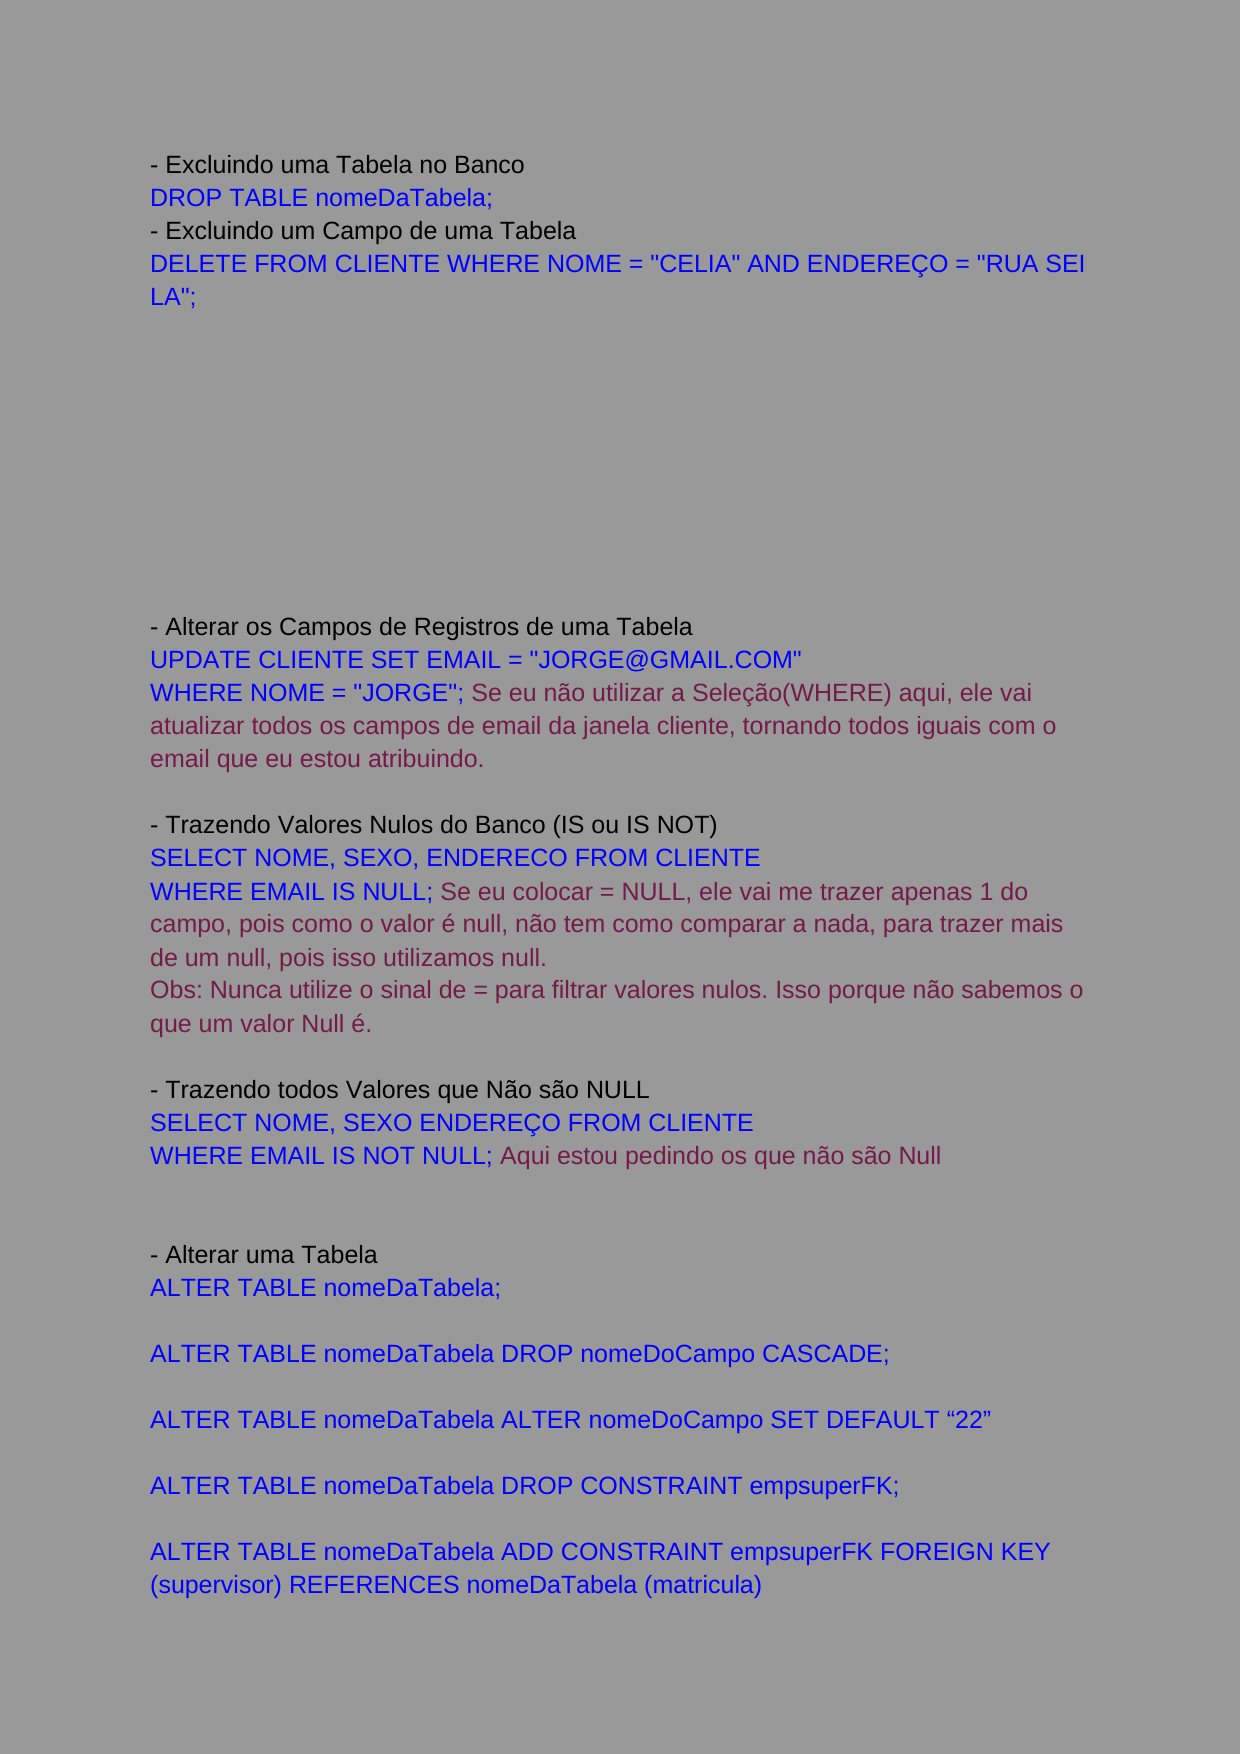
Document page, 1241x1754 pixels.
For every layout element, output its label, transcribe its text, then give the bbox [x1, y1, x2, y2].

text Obs: Nunca utilize o sinal de = para filtrar valores nulos. Isso porque não sabemos o que um valor Null é. [150, 976, 1090, 1037]
text ALTER TABLE nomeDaTabela ADD CONSTRAINT empsuperFK FOREIGN KEY (supervisor) REFERENCES nomeDaTabela (matricula) [150, 1537, 1090, 1599]
text SELECT NOME, SEXO, ENDERECO FROM CLIENTE [150, 843, 1090, 872]
text - Alterar os Campos de Registros de uma Tabela [150, 612, 1090, 641]
text SELECT NOME, SEXO ENDEREÇO FROM CLIENTE [150, 1108, 1090, 1136]
text WHERE EMAIL IS NOT NULL; Aqui estou pedindo os que não são Null [150, 1141, 1090, 1169]
text - Trazendo Valores Nulos do Banco (IS ou IS NOT) [150, 810, 1090, 839]
text - Trazendo todos Valores que Não são NULL [150, 1074, 1090, 1103]
text DROP TABLE nomeDaTabela; [150, 183, 1090, 212]
text DELETE FROM CLIENTE WHERE NOME = "CELIA" AND ENDEREÇO = "RUA SEI LA"; [150, 249, 1090, 311]
text ALTER TABLE nomeDaTabela; [150, 1273, 1090, 1301]
text WHERE EMAIL IS NULL; Se eu colocar = NULL, ele vai me trazer apenas 1 do campo, pois como o valor é null, não tem como comparar a nada, para trazer mais de um null, pois isso utilizamos null. [150, 876, 1090, 971]
text UPDATE CLIENTE SET EMAIL = "JORGE@GMAIL.COM" [150, 645, 1090, 674]
text ALTER TABLE nomeDaTabela DROP CONSTRAINT empsuperFK; [150, 1471, 1090, 1499]
text ALTER TABLE nomeDaTabela ALTER nomeDoCampo SET DEFAULT “22” [150, 1405, 1090, 1433]
text - Alterar uma Tabela [150, 1240, 1090, 1268]
text WHERE NOME = "JORGE"; Se eu não utilizar a Seleção(WHERE) aqui, ele vai atualizar todos os campos de email da janela cliente, tornando todos iguais com o email que eu estou atribuindo. [150, 678, 1090, 773]
text ALTER TABLE nomeDaTabela DROP nomeDoCampo CASCADE; [150, 1339, 1090, 1367]
text - Excluindo um Campo de uma Tabela [150, 216, 1090, 245]
text - Excluindo uma Tabela no Banco [150, 150, 1090, 179]
